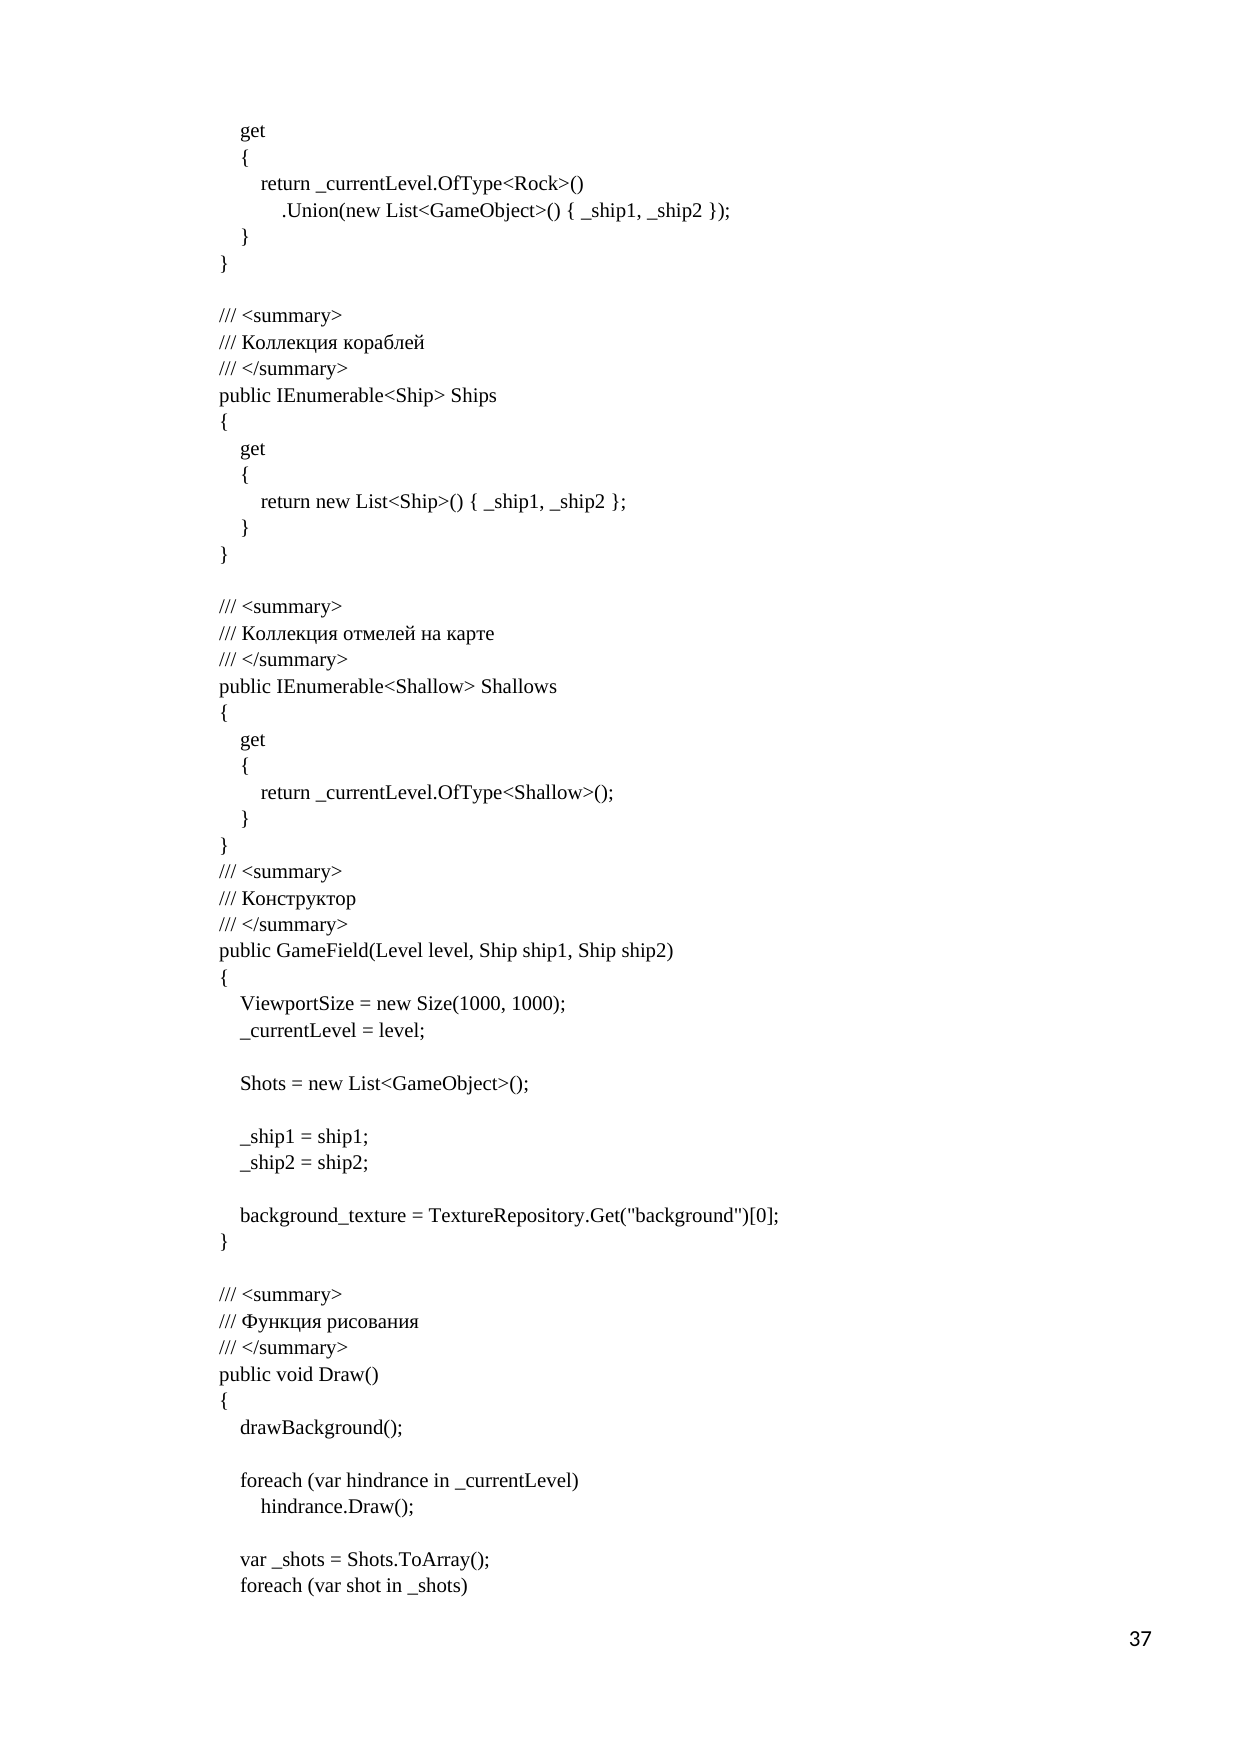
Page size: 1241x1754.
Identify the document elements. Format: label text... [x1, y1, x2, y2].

text /// </summary> [177, 356, 1152, 380]
text /// <summary> [177, 1282, 1152, 1306]
text get [177, 118, 1152, 142]
text _ship2 = ship2; [177, 1150, 1152, 1174]
text ViewportSize = new Size(1000, 1000); [177, 991, 1152, 1015]
text } [177, 515, 1152, 539]
text } [177, 541, 1152, 566]
text public IEnumerable<Shallow> Shallows [177, 674, 1152, 698]
text { [177, 700, 1152, 724]
text /// </summary> [177, 1335, 1152, 1359]
text foreach (var hindrance in _currentLevel) [177, 1467, 1152, 1492]
text /// <summary> [177, 303, 1152, 327]
text return _currentLevel.OfType<Shallow>(); [177, 779, 1152, 804]
text /// </summary> [177, 647, 1152, 671]
text public IEnumerable<Ship> Ships [177, 383, 1152, 407]
text public void Draw() [177, 1362, 1152, 1386]
text hindrance.Draw(); [177, 1494, 1152, 1518]
text } [177, 806, 1152, 830]
text /// Функция рисования [177, 1309, 1152, 1333]
text public GameField(Level level, Ship ship1, Ship ship2) [177, 938, 1152, 962]
text { [177, 965, 1152, 989]
text /// Конструктор [177, 885, 1152, 909]
text { [177, 409, 1152, 433]
text { [177, 144, 1152, 169]
text drawBackground(); [177, 1414, 1152, 1439]
text foreach (var shot in _shots) [177, 1573, 1152, 1597]
text { [177, 753, 1152, 777]
text _ship1 = ship1; [177, 1123, 1152, 1148]
text } [177, 832, 1152, 857]
text { [177, 462, 1152, 486]
text var _shots = Shots.ToArray(); [177, 1547, 1152, 1571]
text /// Коллекция отмелей на карте [177, 621, 1152, 645]
text /// </summary> [177, 912, 1152, 936]
text get [177, 436, 1152, 460]
text { [177, 1388, 1152, 1412]
text /// <summary> [177, 859, 1152, 883]
text } [177, 1229, 1152, 1253]
text } [177, 224, 1152, 248]
text return new List<Ship>() { _ship1, _ship2 }; [177, 488, 1152, 513]
text /// Коллекция кораблей [177, 330, 1152, 354]
text return _currentLevel.OfType<Rock>() [177, 171, 1152, 195]
text get [177, 727, 1152, 751]
text .Union(new List<GameObject>() { _ship1, _ship2 }); [177, 197, 1152, 222]
text background_texture = TextureRepository.Get("background")[0]; [177, 1203, 1152, 1227]
text Shots = new List<GameObject>(); [177, 1071, 1152, 1095]
text _currentLevel = level; [177, 1018, 1152, 1042]
text /// <summary> [177, 594, 1152, 618]
text } [177, 250, 1152, 274]
